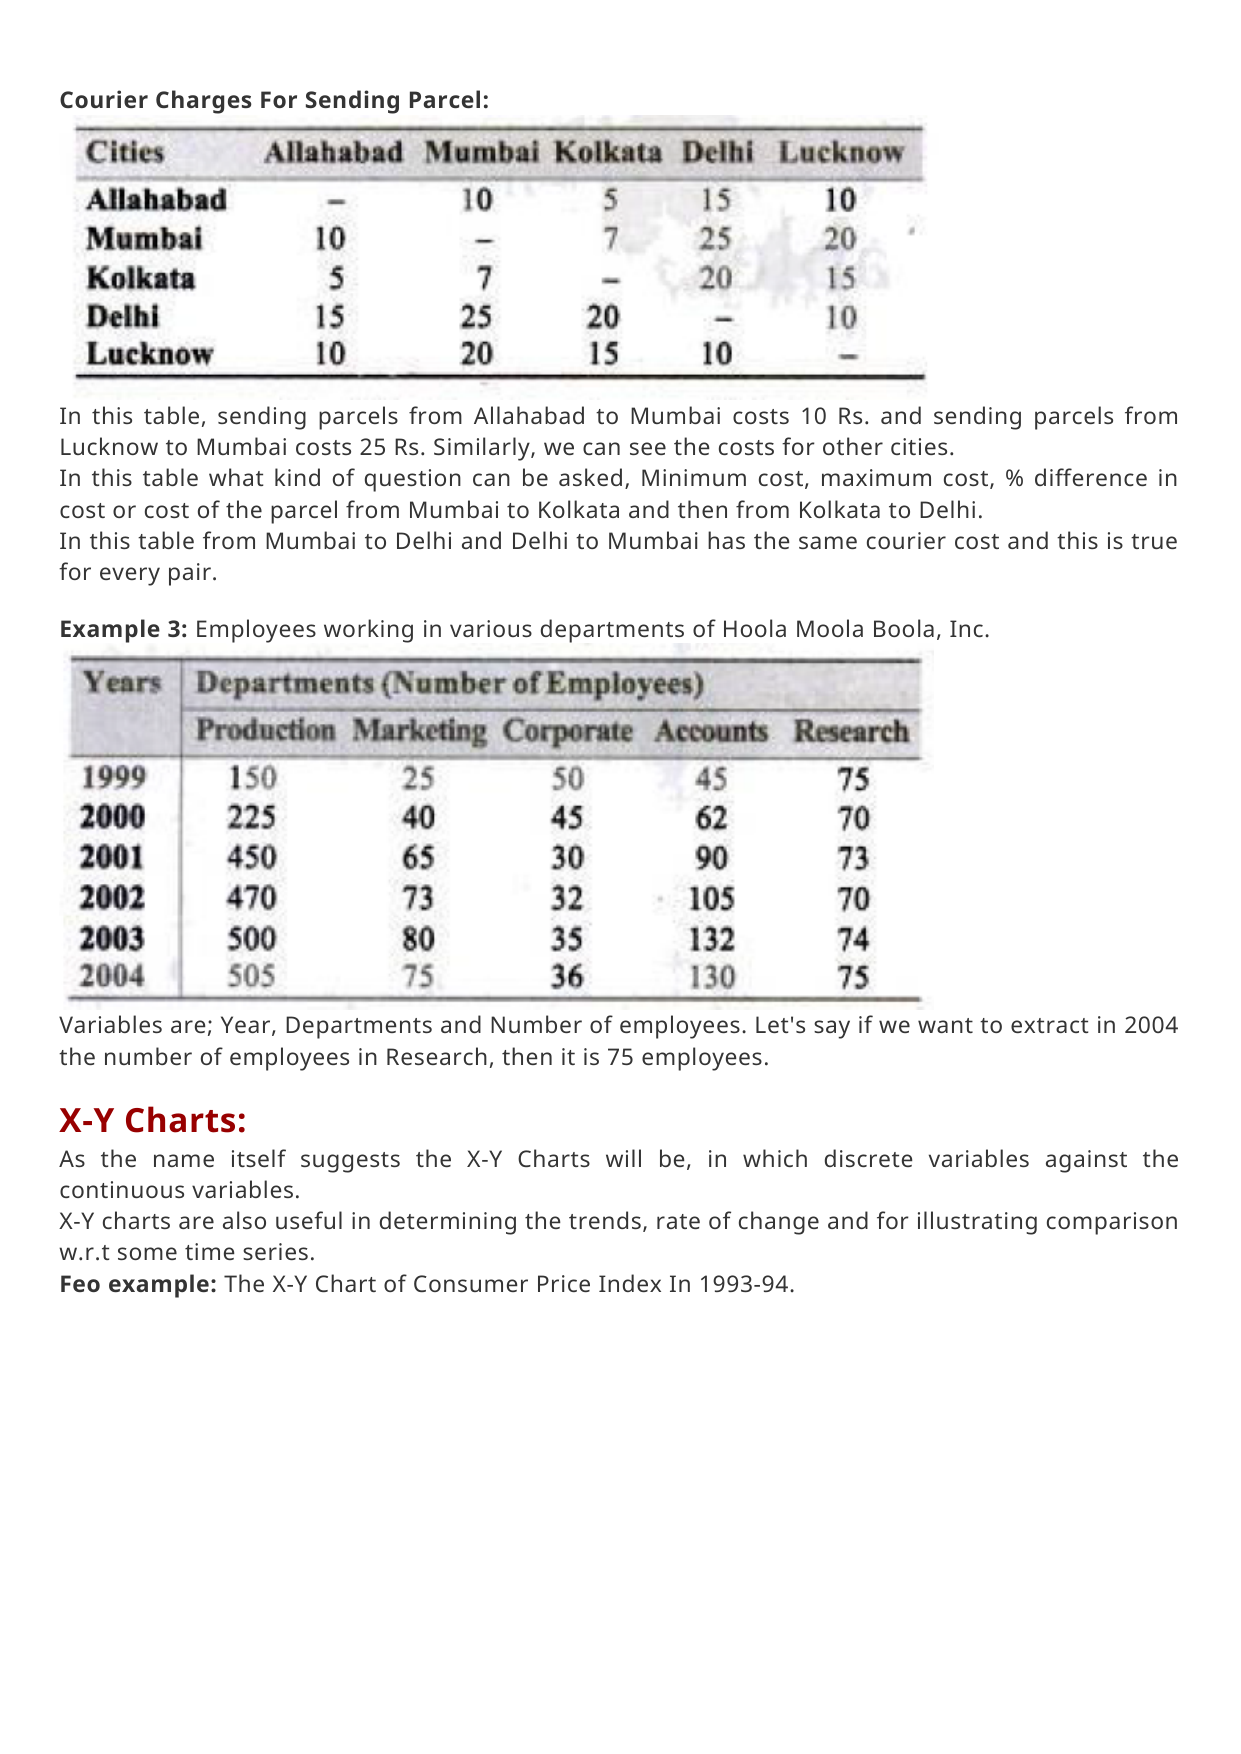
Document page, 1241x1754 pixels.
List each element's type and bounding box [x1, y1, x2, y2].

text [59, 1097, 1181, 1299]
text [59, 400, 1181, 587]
picture [59, 115, 940, 400]
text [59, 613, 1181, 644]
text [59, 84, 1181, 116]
picture [59, 643, 934, 1010]
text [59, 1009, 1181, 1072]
